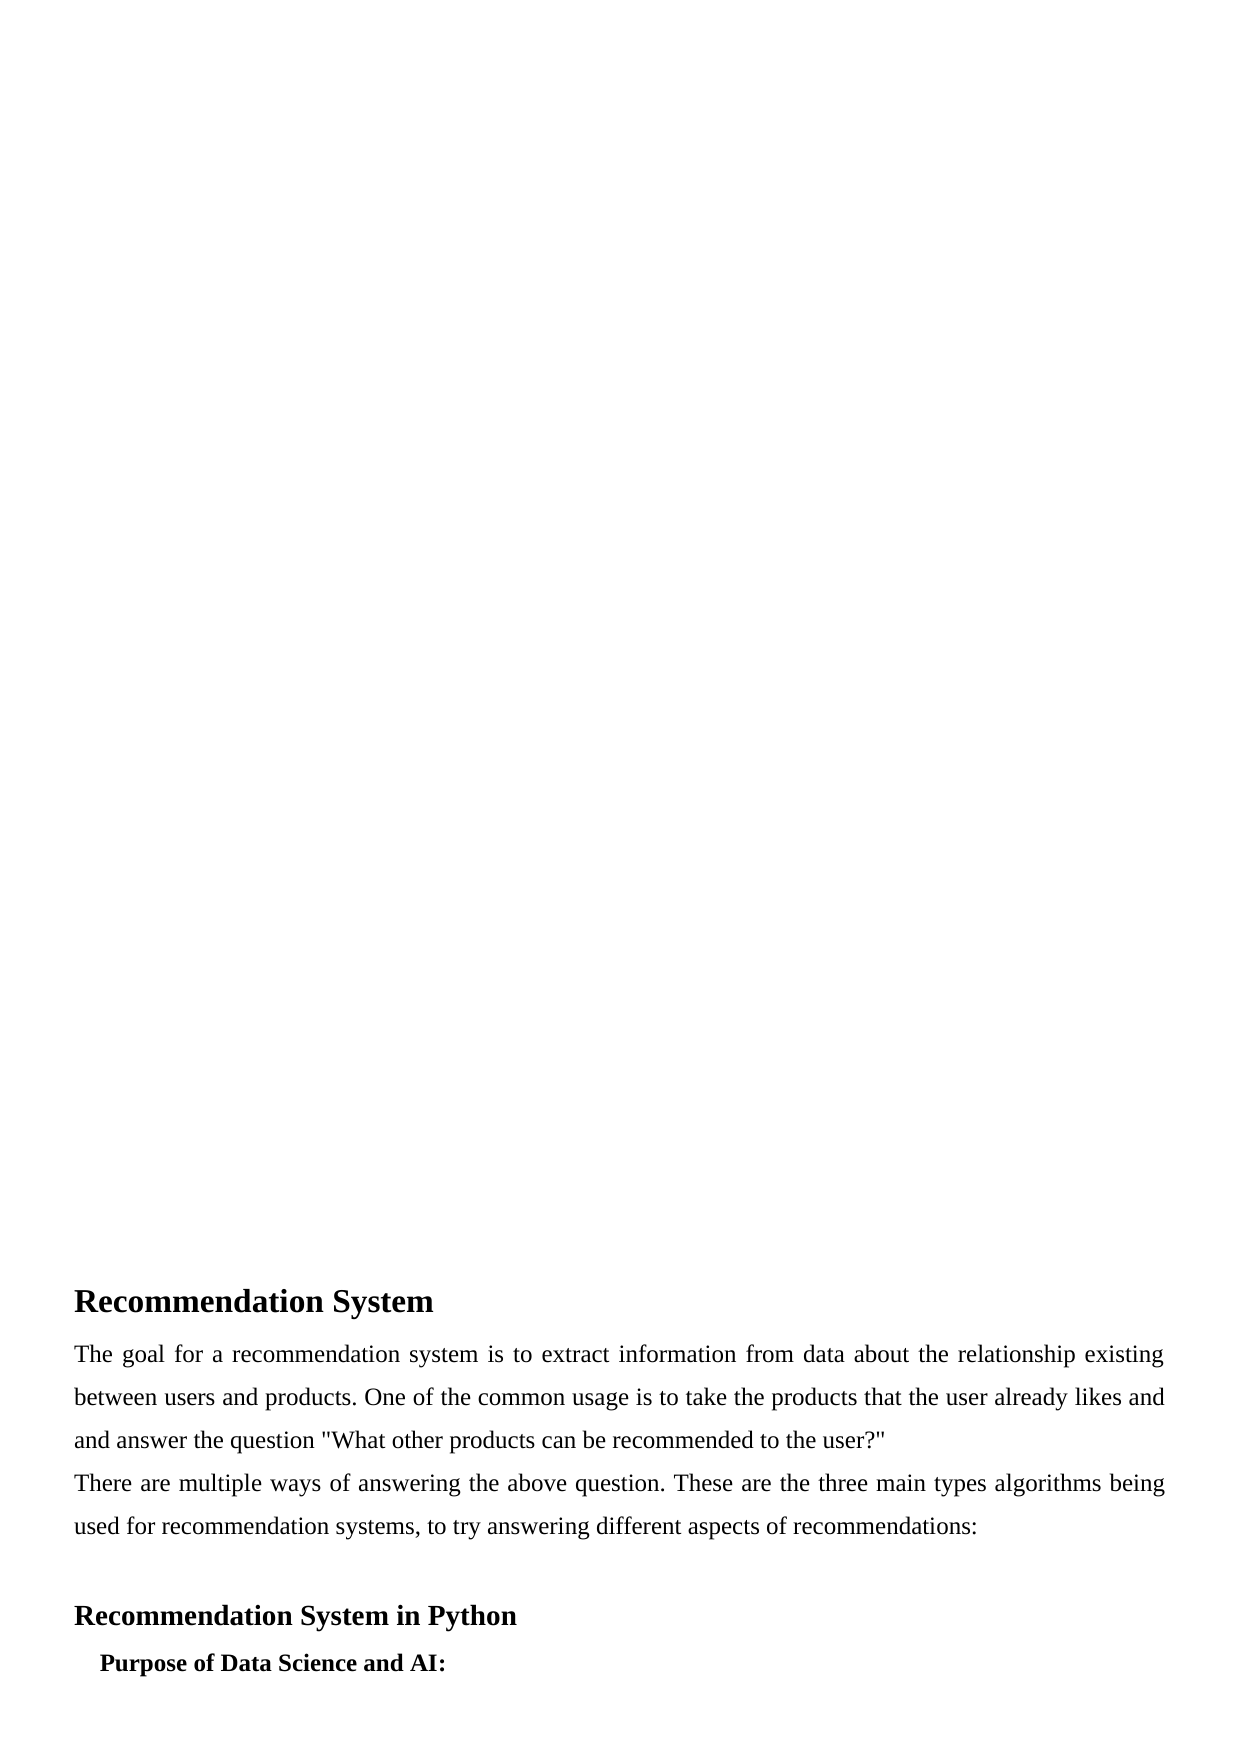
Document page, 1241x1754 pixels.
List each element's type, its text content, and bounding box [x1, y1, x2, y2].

text Recommendation System [74, 1339, 1166, 1377]
text There are multiple ways of answering the above question. These are the three main types algorithms being used for recommendation systems, to try answering different aspects of recommendations: [74, 1526, 1166, 1598]
text The goal for a recommendation system is to extract information from data about the relationship existing between users and products. One of the common usage is to take the products that the user already likes and and answer the question "What other products can be recommended to the user?" [74, 1396, 1166, 1511]
